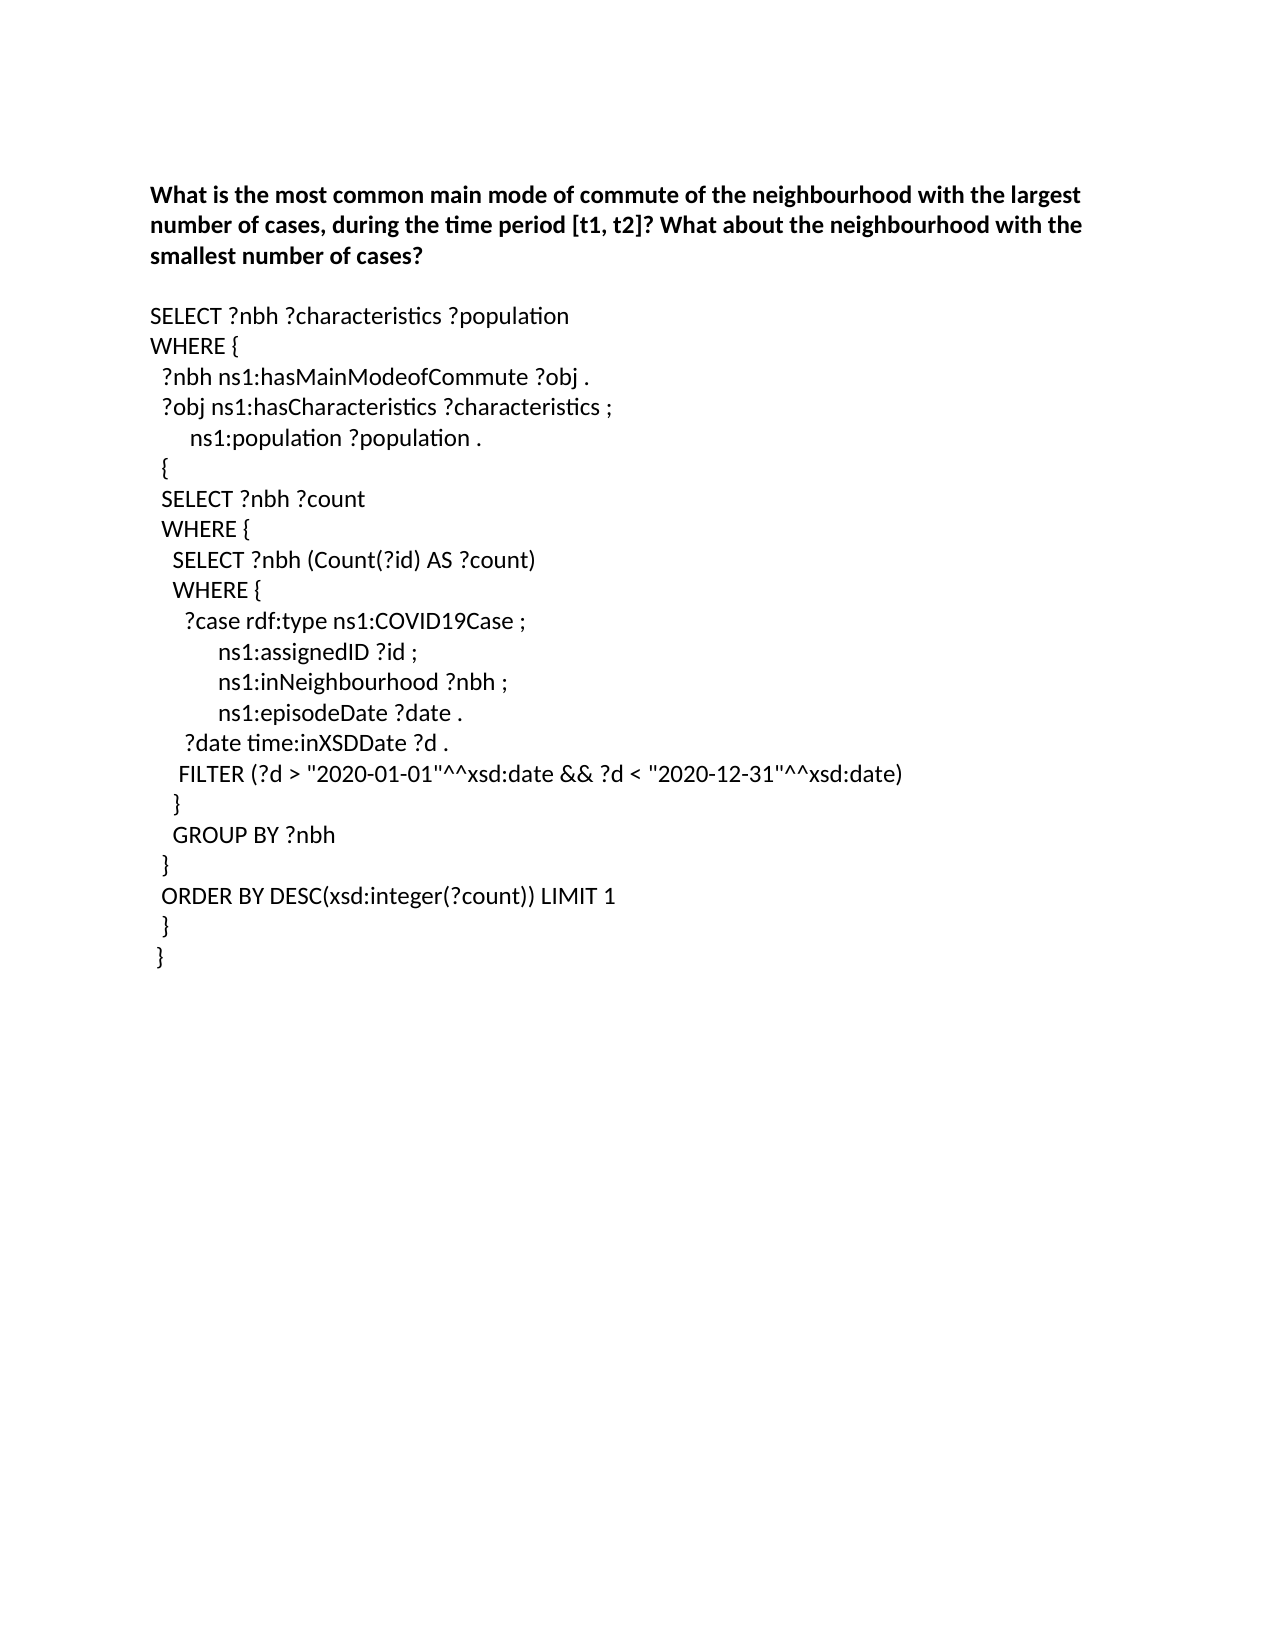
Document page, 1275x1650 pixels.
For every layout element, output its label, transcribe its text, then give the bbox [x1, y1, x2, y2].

text ORDER BY DESC(xsd:integer(?count)) LIMIT 1 [150, 880, 1125, 910]
text WHERE { [150, 330, 1125, 361]
text { [150, 452, 1125, 483]
text ns1:assignedID ?id ; [150, 636, 1125, 666]
text WHERE { [150, 574, 1125, 605]
text What is the most common main mode of commute of the neighbourhood with the largest number of cases, during the time period [t1, t2]? What about the neighbourhood with the smallest number of cases? [150, 179, 1125, 271]
text WHERE { [150, 513, 1125, 544]
text SELECT ?nbh (Count(?id) AS ?count) [150, 544, 1125, 574]
text ?nbh ns1:hasMainModeofCommute ?obj . [150, 361, 1125, 391]
text GROUP BY ?nbh [150, 819, 1125, 849]
text } [150, 910, 1125, 941]
text FILTER (?d > "2020-01-01"^^xsd:date && ?d < "2020-12-31"^^xsd:date) [150, 758, 1125, 788]
text } [150, 941, 1125, 971]
text ns1:inNeighbourhood ?nbh ; [150, 666, 1125, 697]
text SELECT ?nbh ?count [150, 483, 1125, 513]
text } [150, 788, 1125, 819]
text SELECT ?nbh ?characteristics ?population [150, 300, 1125, 330]
text ns1:episodeDate ?date . [150, 697, 1125, 727]
text ns1:population ?population . [150, 422, 1125, 452]
text ?case rdf:type ns1:COVID19Case ; [150, 605, 1125, 636]
text ?date time:inXSDDate ?d . [150, 727, 1125, 758]
text ?obj ns1:hasCharacteristics ?characteristics ; [150, 391, 1125, 422]
text } [150, 849, 1125, 880]
